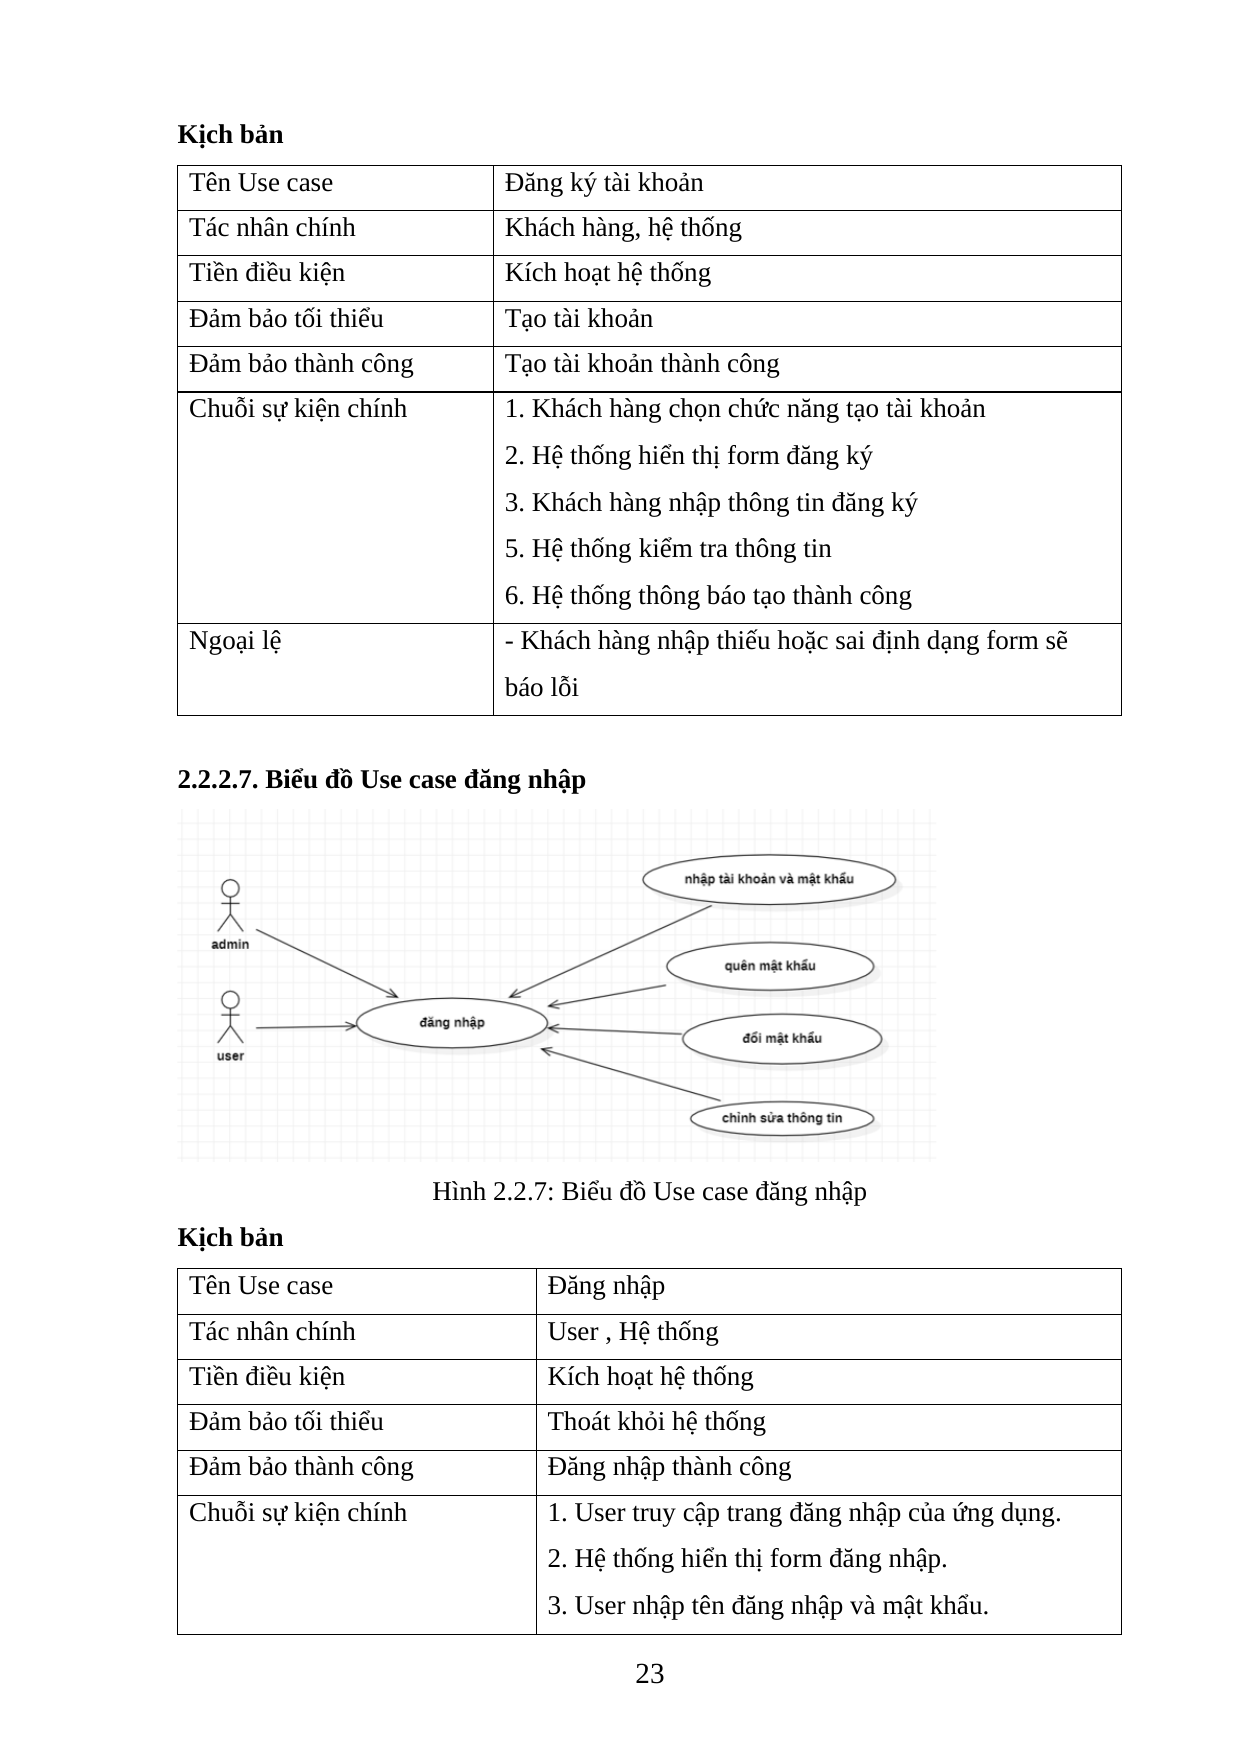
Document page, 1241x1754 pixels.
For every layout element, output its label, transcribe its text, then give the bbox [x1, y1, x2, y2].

table_cell Tác nhân chính [178, 1315, 536, 1359]
table_header Đăng ký tài khoản [494, 166, 1121, 210]
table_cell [537, 1496, 1121, 1633]
text Hình 2.2.7: Biểu đồ Use case đăng nhập [177, 1175, 1122, 1206]
table_cell Đảm bảo thành công [178, 1451, 536, 1495]
table_cell Chuỗi sự kiện chính [178, 1496, 536, 1633]
table_cell Đăng nhập thành công [537, 1451, 1121, 1495]
table_header Tên Use case [178, 1269, 536, 1313]
table_cell Tiền điều kiện [178, 1360, 536, 1404]
table_cell Tác nhân chính [178, 211, 493, 255]
text Kịch bản [177, 1222, 1122, 1253]
table_header Đăng nhập [537, 1269, 1121, 1313]
table_cell Chuỗi sự kiện chính [178, 393, 493, 623]
table_header Tên Use case [178, 166, 493, 210]
table_cell Đảm bảo tối thiểu [178, 302, 493, 346]
table_cell Kích hoạt hệ thống [494, 256, 1121, 301]
table_cell Khách hàng, hệ thống [494, 211, 1121, 255]
table_cell User , Hệ thống [537, 1315, 1121, 1359]
picture [177, 809, 937, 1162]
table_cell Tạo tài khoản thành công [494, 347, 1121, 391]
table_cell Tạo tài khoản [494, 302, 1121, 346]
table_cell Thoát khỏi hệ thống [537, 1405, 1121, 1449]
table_cell Tiền điều kiện [178, 256, 493, 301]
text Kịch bản [177, 118, 1122, 149]
table_cell 1. Khách hàng chọn chức năng tạo tài khoản 2. Hệ thống hiển thị form đăng ký 3. Khách hàng nhập thông tin đăng ký 5. Hệ thống kiểm tra thông tin 6. Hệ thống thông báo tạo thành công [494, 393, 1121, 623]
table_cell Ngoại lệ [178, 624, 493, 715]
table_cell - Khách hàng nhập thiếu hoặc sai định dạng form sẽ báo lỗi [494, 624, 1121, 715]
text 2.2.2.7. Biểu đồ Use case đăng nhập [177, 763, 1122, 794]
table_cell Đảm bảo thành công [178, 347, 493, 391]
table_cell Kích hoạt hệ thống [537, 1360, 1121, 1404]
table_cell Đảm bảo tối thiểu [178, 1405, 536, 1449]
